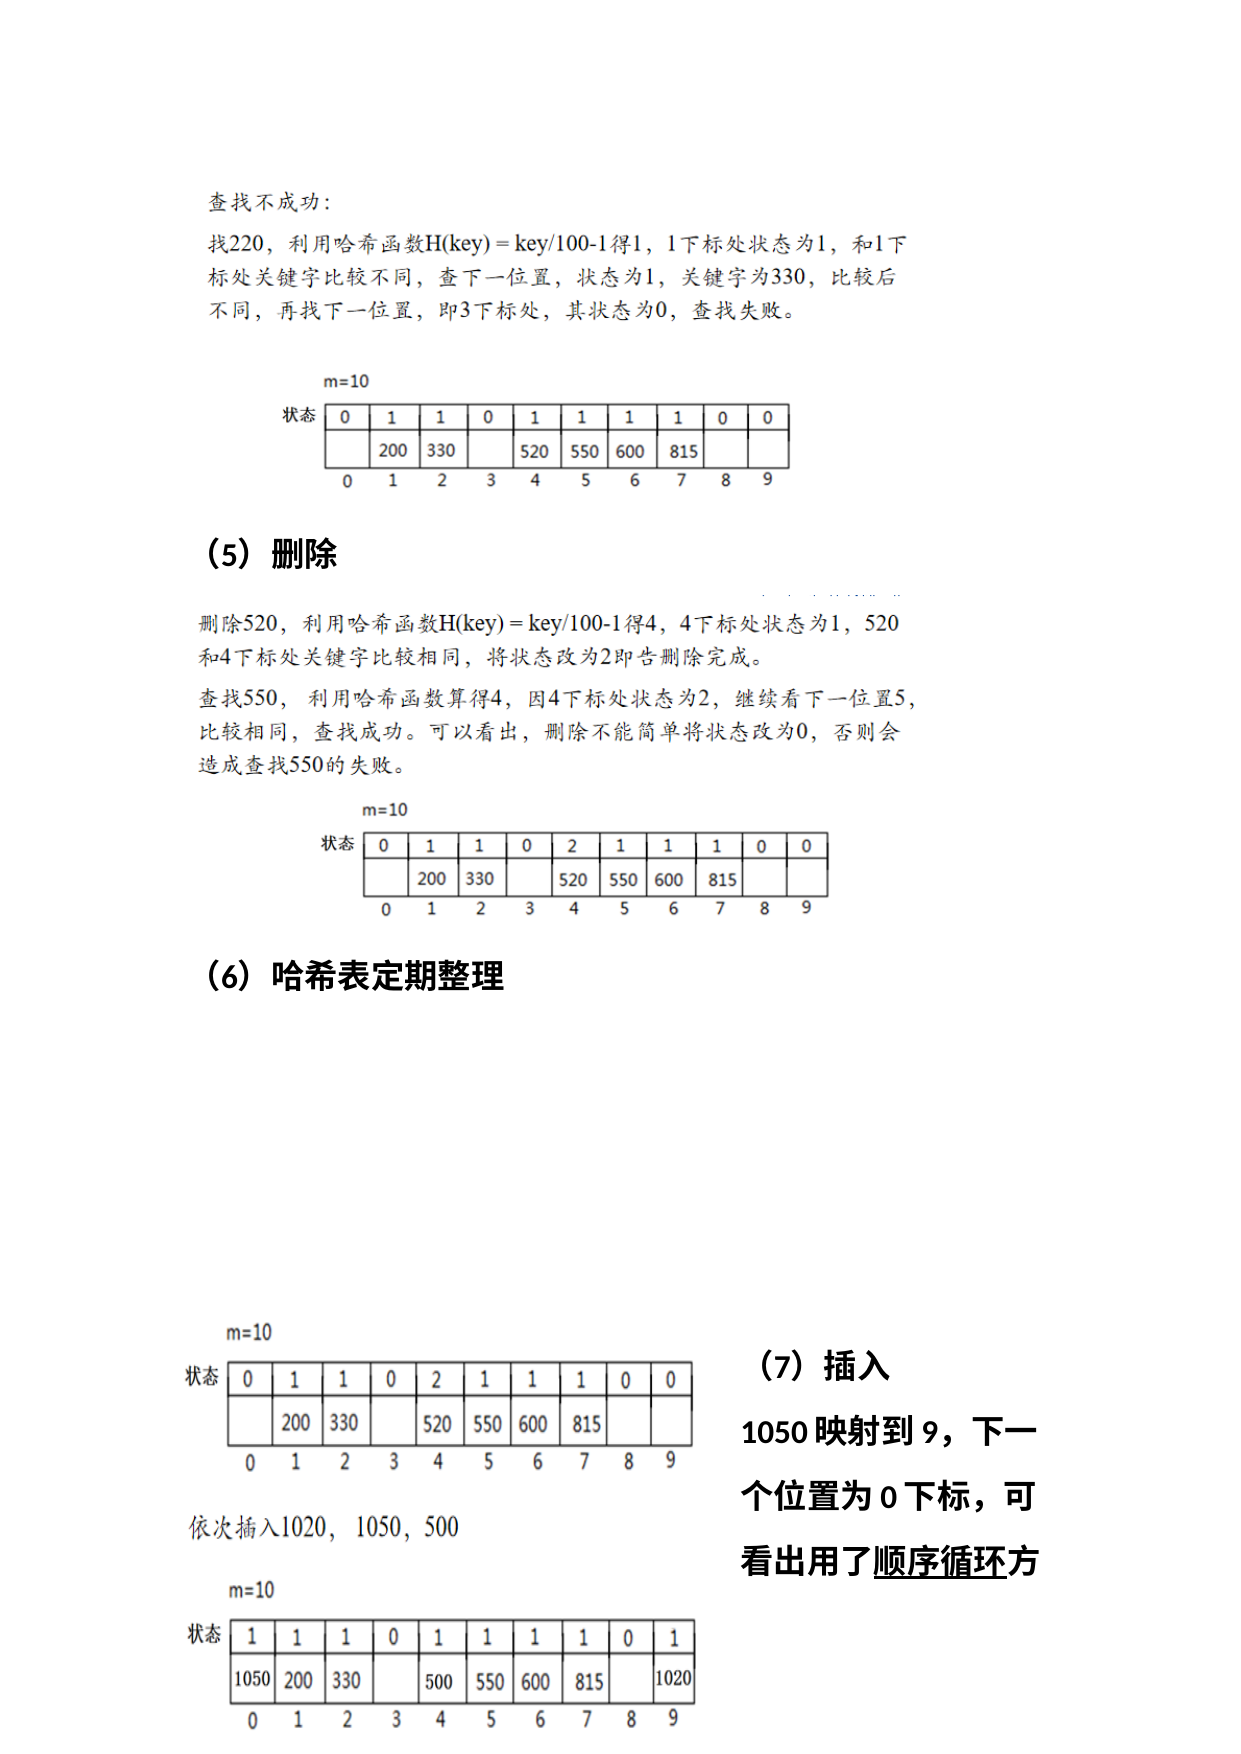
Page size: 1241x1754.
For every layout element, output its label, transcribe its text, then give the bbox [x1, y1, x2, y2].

list 插入 [722, 1332, 1053, 1397]
picture [187, 595, 937, 932]
list 删除 [187, 519, 1053, 584]
text 1050映射到9，下一个位置为0下标，可看出用了顺序循环方法。 [722, 1397, 1053, 1592]
picture [169, 1291, 722, 1752]
picture [187, 176, 944, 506]
list 哈希表定期整理 [187, 942, 1053, 1007]
